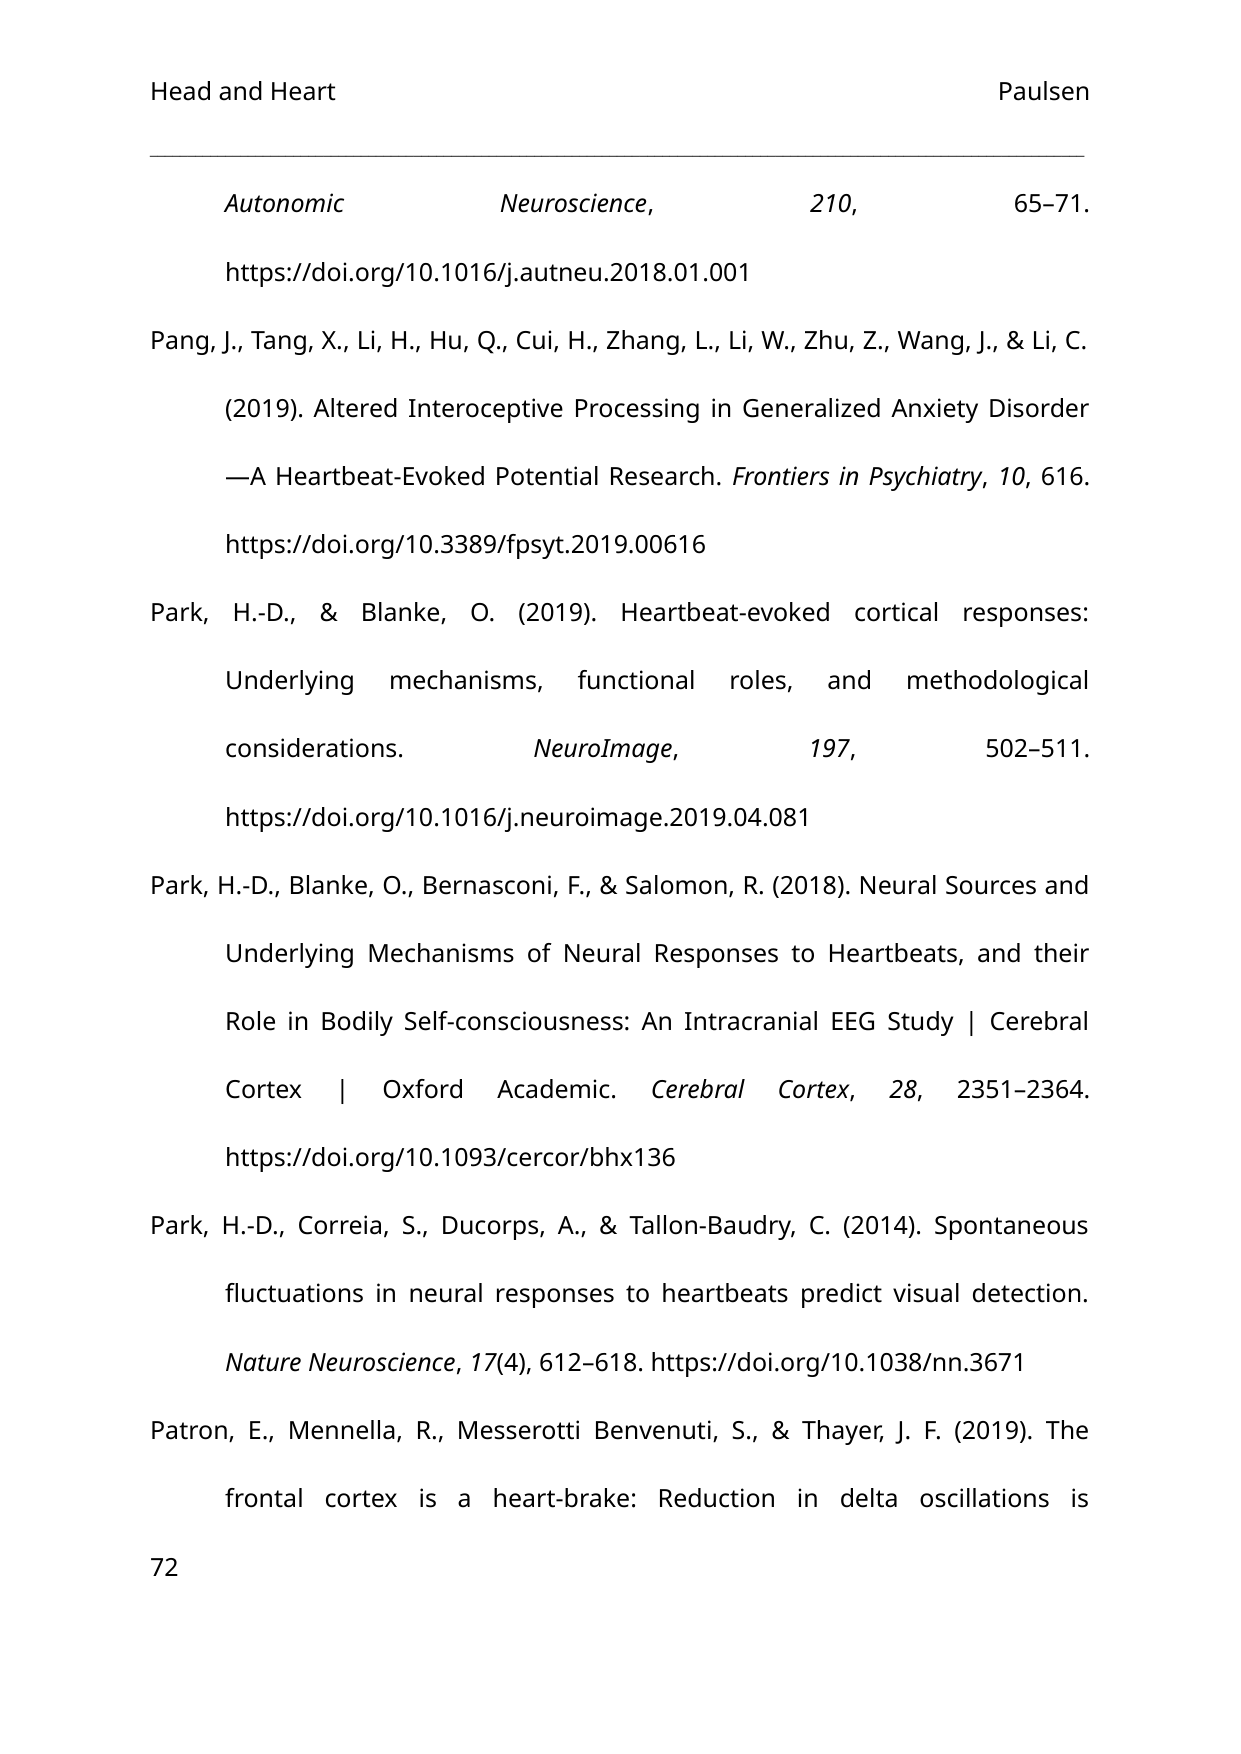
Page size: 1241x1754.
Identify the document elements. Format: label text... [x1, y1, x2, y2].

text Park, H.-D., & Blanke, O. (2019). Heartbeat-evoked cortical responses: Underlying mechanisms, functional roles, and methodological considerations. NeuroImage, 197, 502–511. https://doi.org/10.1016/j.neuroimage.2019.04.081 [150, 595, 1090, 833]
text Park, H.-D., Correia, S., Ducorps, A., & Tallon-Baudry, C. (2014). Spontaneous fluctuations in neural responses to heartbeats predict visual detection. Nature Neuroscience, 17(4), 612–618. https://doi.org/10.1038/nn.3671 [150, 1208, 1090, 1378]
text Pang, J., Tang, X., Li, H., Hu, Q., Cui, H., Zhang, L., Li, W., Zhu, Z., Wang, J., & Li, C. (2019). Altered Interoceptive Processing in Generalized Anxiety Disorder—A Heartbeat-Evoked Potential Research. Frontiers in Psychiatry, 10, 616. https://doi.org/10.3389/fpsyt.2019.00616 [150, 322, 1090, 561]
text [150, 186, 1090, 288]
text Park, H.-D., Blanke, O., Bernasconi, F., & Salomon, R. (2018). Neural Sources and Underlying Mechanisms of Neural Responses to Heartbeats, and their Role in Bodily Self-consciousness: An Intracranial EEG Study | Cerebral Cortex | Oxford Academic. Cerebral Cortex, 28, 2351–2364. https://doi.org/10.1093/cercor/bhx136 [150, 867, 1090, 1174]
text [150, 1412, 1090, 1514]
